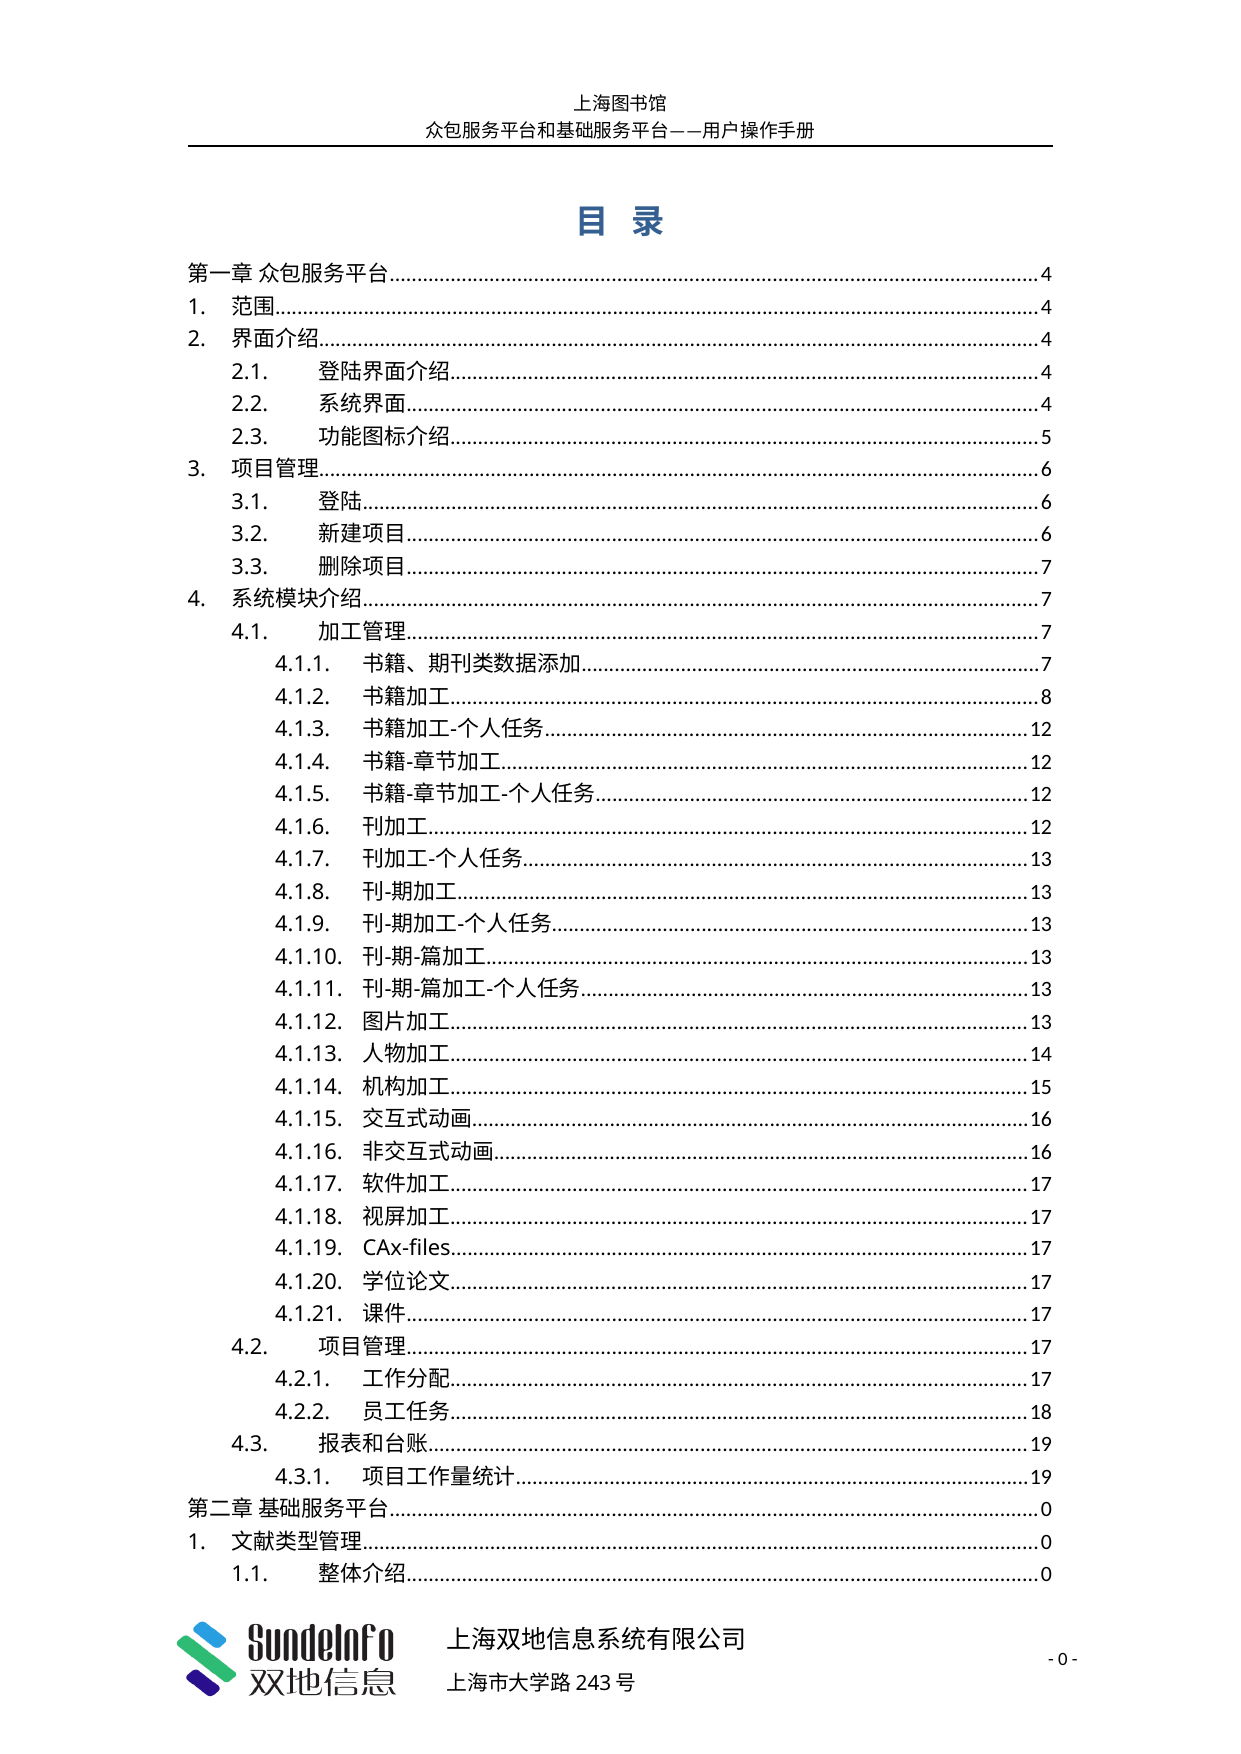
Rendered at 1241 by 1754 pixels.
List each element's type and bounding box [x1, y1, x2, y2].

picture [172, 1615, 403, 1702]
